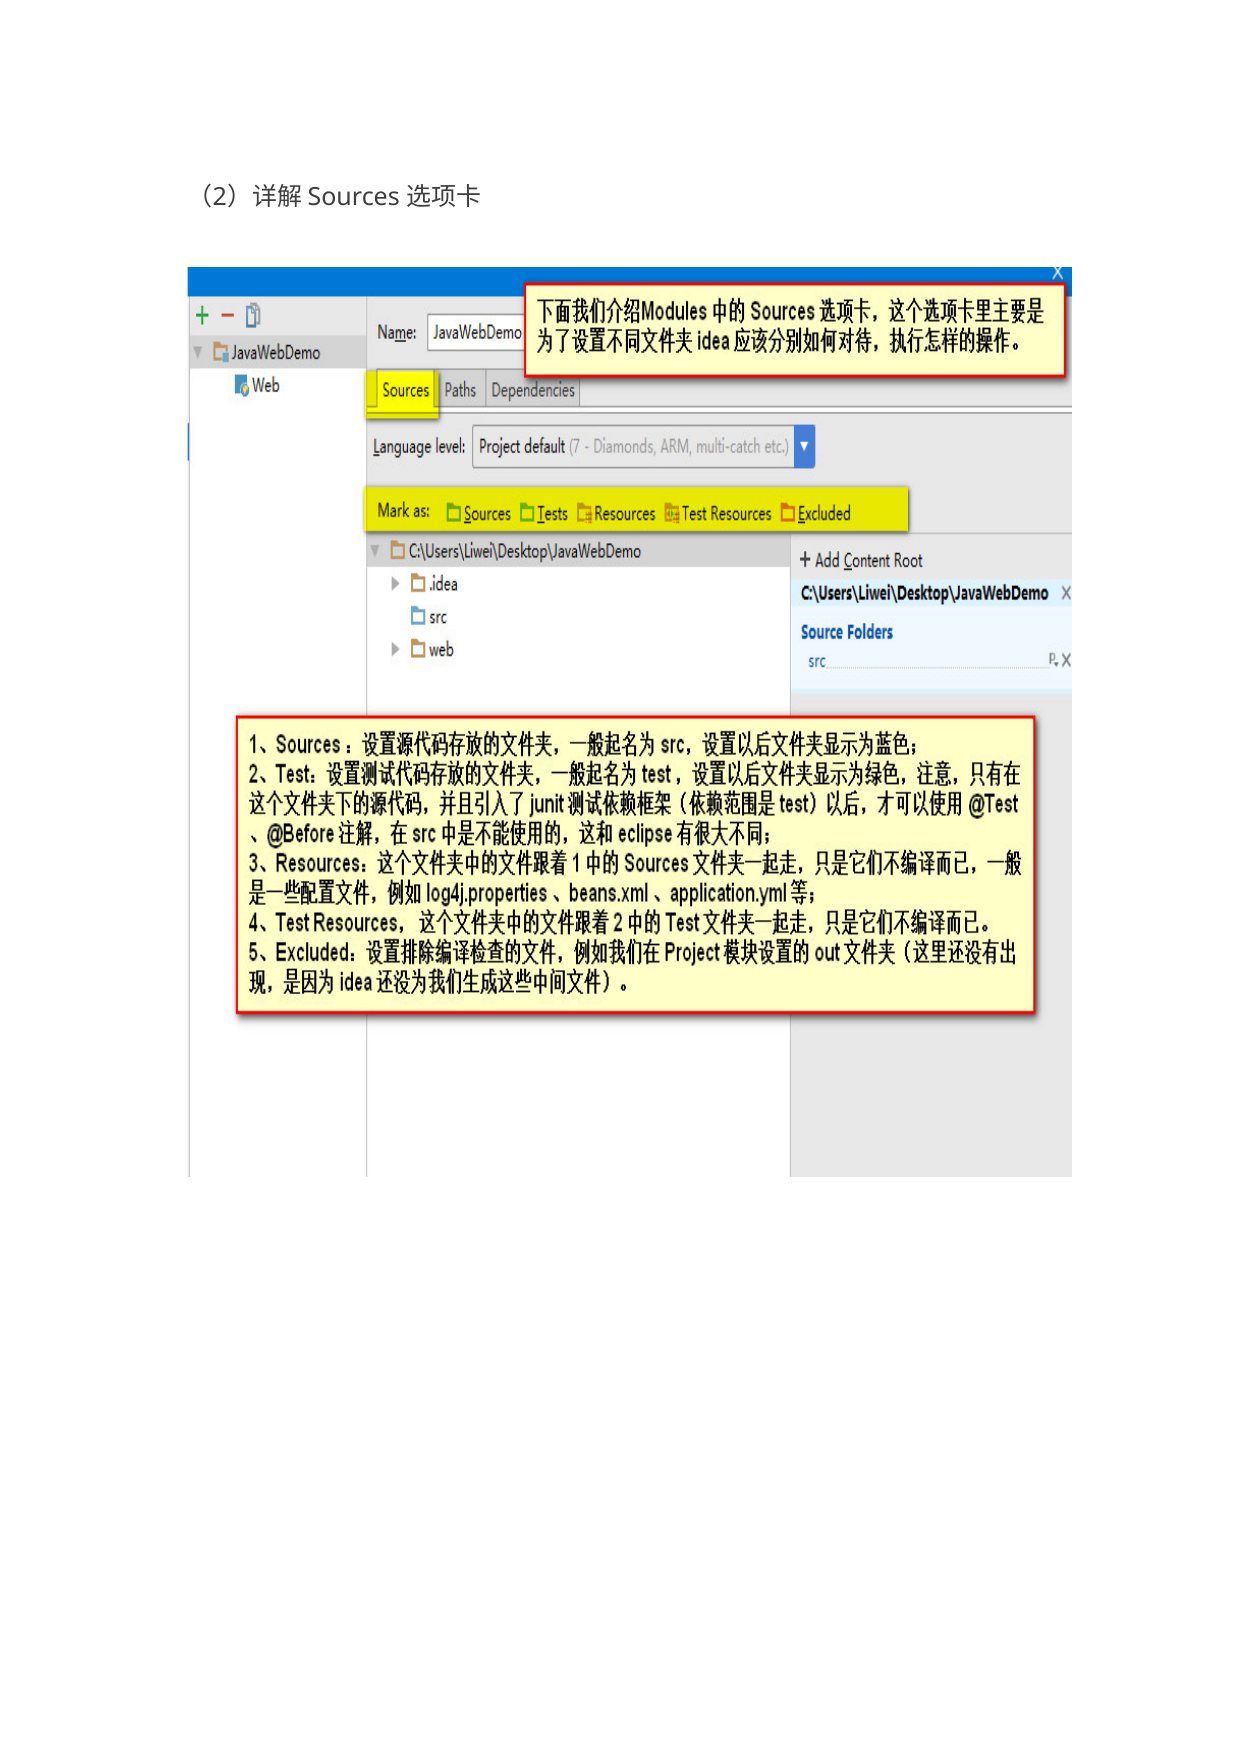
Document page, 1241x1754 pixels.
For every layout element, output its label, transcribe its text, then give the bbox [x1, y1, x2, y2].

picture [187, 267, 1072, 1177]
subtitle （2）详解 Sources 选项卡 [187, 162, 1053, 227]
